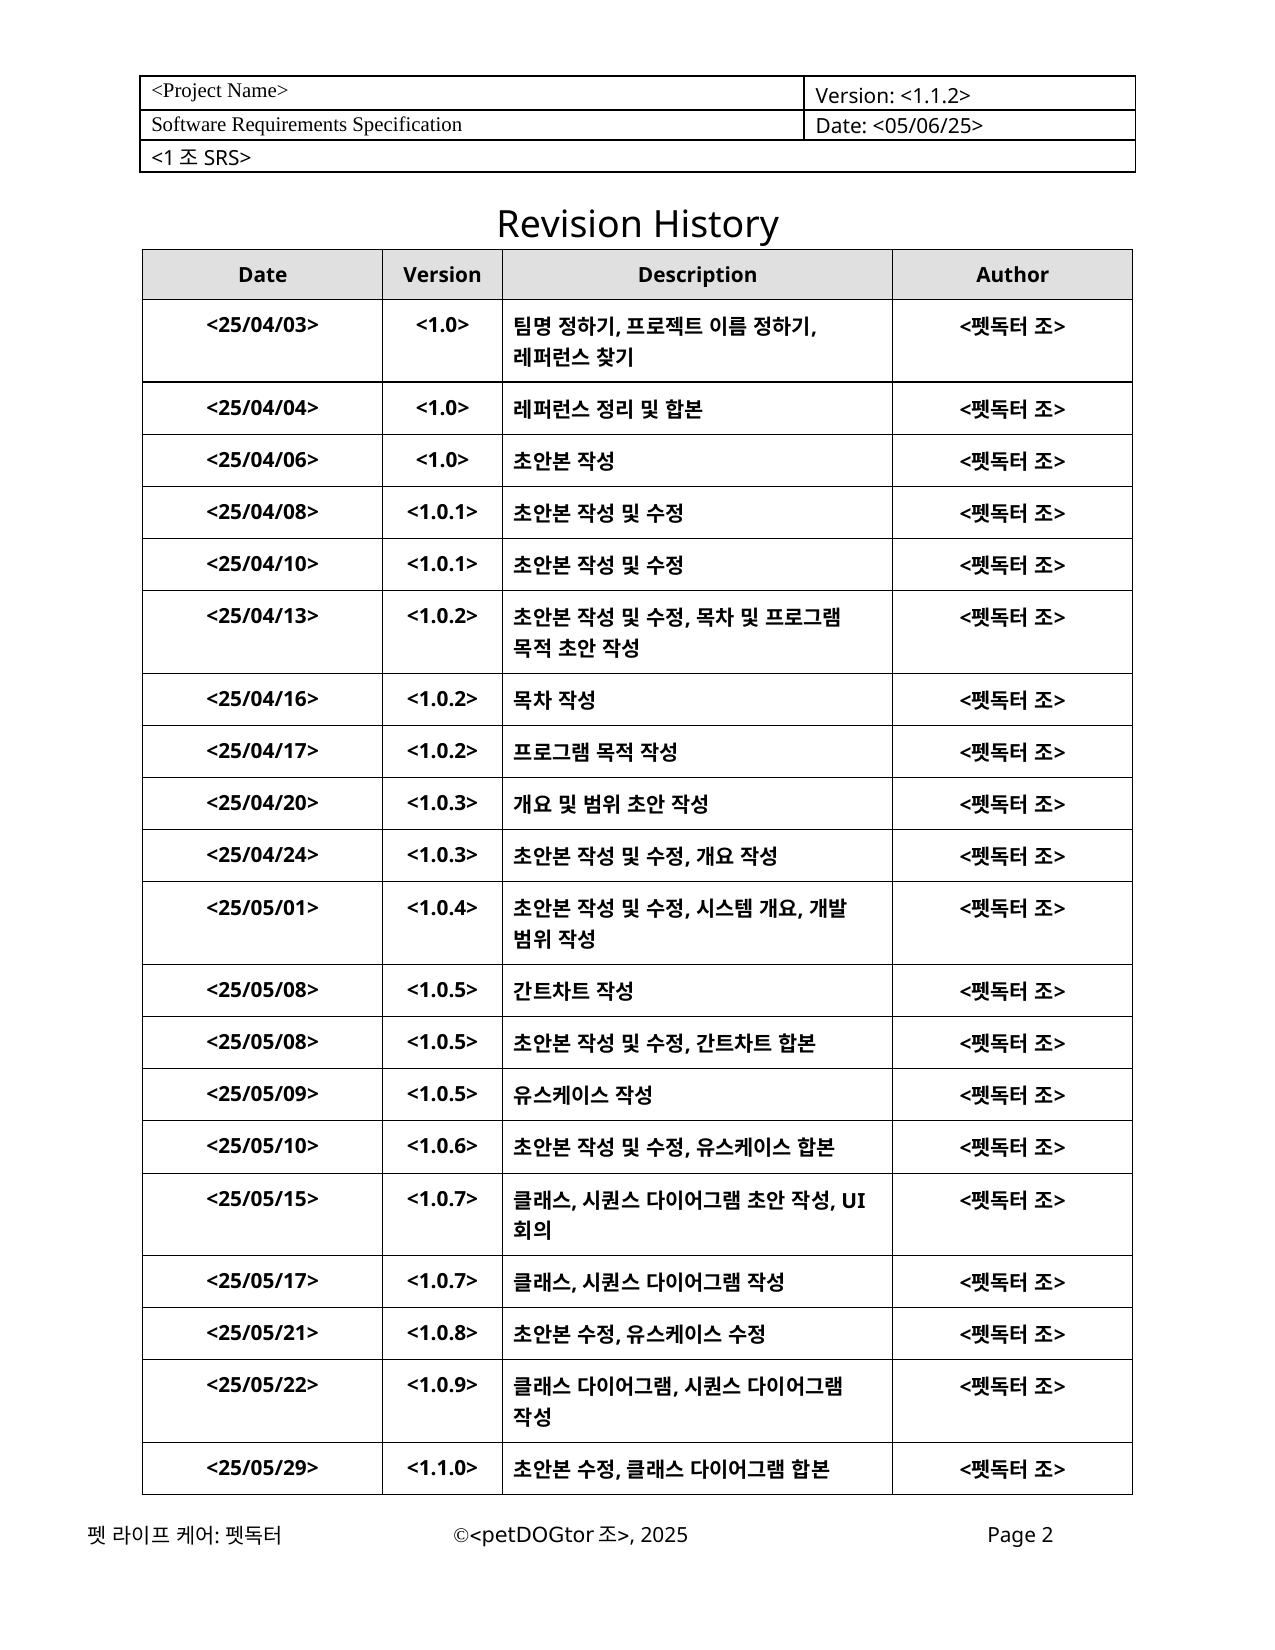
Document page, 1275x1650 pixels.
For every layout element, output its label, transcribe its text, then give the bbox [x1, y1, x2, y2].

table_cell 초안본 수정, 클래스 다이어그램 합본 [503, 1443, 892, 1494]
title Revision History [75, 198, 1200, 249]
table_cell <펫독터 조> [893, 674, 1132, 725]
table_cell <펫독터 조> [893, 1308, 1132, 1359]
table_cell 초안본 작성 및 수정, 개요 작성 [503, 830, 892, 881]
table_cell <1.0.2> [383, 674, 502, 725]
table_cell <25/05/22> [143, 1360, 382, 1442]
table_cell <펫독터 조> [893, 1069, 1132, 1120]
table_cell 개요 및 범위 초안 작성 [503, 778, 892, 829]
table_cell <1.0.2> [383, 726, 502, 777]
table_cell <펫독터 조> [893, 539, 1132, 590]
table_cell <25/04/08> [143, 487, 382, 538]
table_cell 클래스, 시퀀스 다이어그램 작성 [503, 1256, 892, 1307]
table_cell <1.0.3> [383, 830, 502, 881]
table_header Version [383, 250, 502, 299]
table_cell <펫독터 조> [893, 965, 1132, 1016]
table_cell <1.0.4> [383, 882, 502, 964]
table_cell 간트차트 작성 [503, 965, 892, 1016]
table_cell <25/05/01> [143, 882, 382, 964]
table_cell <펫독터 조> [893, 1256, 1132, 1307]
table_cell 클래스 다이어그램, 시퀀스 다이어그램 작성 [503, 1360, 892, 1442]
table_cell <1.0.2> [383, 591, 502, 672]
table_cell 초안본 작성 및 수정 [503, 539, 892, 590]
table_cell 초안본 작성 및 수정, 목차 및 프로그램 목적 초안 작성 [503, 591, 892, 672]
table_cell <1.0> [383, 435, 502, 486]
table_cell <25/04/06> [143, 435, 382, 486]
table_cell 팀명 정하기, 프로젝트 이름 정하기, 레퍼런스 찾기 [503, 300, 892, 381]
table_cell <1.0.8> [383, 1308, 502, 1359]
table_cell 초안본 작성 및 수정, 시스템 개요, 개발 범위 작성 [503, 882, 892, 964]
table_cell <펫독터 조> [893, 778, 1132, 829]
table_cell <펫독터 조> [893, 1360, 1132, 1442]
table_cell <펫독터 조> [893, 435, 1132, 486]
table_cell 초안본 작성 [503, 435, 892, 486]
table_cell <25/05/15> [143, 1174, 382, 1255]
table_cell <펫독터 조> [893, 1443, 1132, 1494]
table_cell <25/04/24> [143, 830, 382, 881]
table_cell <1.0.5> [383, 1017, 502, 1068]
table_cell 프로그램 목적 작성 [503, 726, 892, 777]
table_cell 클래스, 시퀀스 다이어그램 초안 작성, UI 회의 [503, 1174, 892, 1255]
table_cell <25/05/17> [143, 1256, 382, 1307]
table_cell <1.0> [383, 300, 502, 381]
table_cell <펫독터 조> [893, 591, 1132, 672]
table_cell <펫독터 조> [893, 1017, 1132, 1068]
table_cell <1.0.1> [383, 539, 502, 590]
table_cell <1.0.7> [383, 1174, 502, 1255]
table_cell <25/05/08> [143, 965, 382, 1016]
table_cell <1.0.5> [383, 965, 502, 1016]
table_cell <펫독터 조> [893, 726, 1132, 777]
table_cell 레퍼런스 정리 및 합본 [503, 383, 892, 433]
table_header Description [503, 250, 892, 299]
table_cell 유스케이스 작성 [503, 1069, 892, 1120]
table_cell <25/04/20> [143, 778, 382, 829]
table_cell <펫독터 조> [893, 383, 1132, 433]
table_cell <25/04/13> [143, 591, 382, 672]
table_cell <25/04/16> [143, 674, 382, 725]
table_cell 초안본 작성 및 수정, 유스케이스 합본 [503, 1121, 892, 1172]
table_cell 초안본 수정, 유스케이스 수정 [503, 1308, 892, 1359]
table_cell <펫독터 조> [893, 300, 1132, 381]
table_cell <25/05/08> [143, 1017, 382, 1068]
table_cell <1.0.3> [383, 778, 502, 829]
table_cell <1.0.9> [383, 1360, 502, 1442]
table_cell <25/05/29> [143, 1443, 382, 1494]
table_cell 목차 작성 [503, 674, 892, 725]
table_cell <1.0.5> [383, 1069, 502, 1120]
table_cell <25/04/03> [143, 300, 382, 381]
table_header Date [143, 250, 382, 299]
table_cell 초안본 작성 및 수정 [503, 487, 892, 538]
table_cell <25/05/09> [143, 1069, 382, 1120]
table_cell <25/05/10> [143, 1121, 382, 1172]
table_cell <1.0.6> [383, 1121, 502, 1172]
table_cell <펫독터 조> [893, 1174, 1132, 1255]
table_header Author [893, 250, 1132, 299]
table_cell <펫독터 조> [893, 882, 1132, 964]
table_cell 초안본 작성 및 수정, 간트차트 합본 [503, 1017, 892, 1068]
table_cell <1.0.7> [383, 1256, 502, 1307]
table_cell <25/04/17> [143, 726, 382, 777]
table_cell <1.0.1> [383, 487, 502, 538]
table_cell <1.0> [383, 383, 502, 433]
table_cell <25/04/04> [143, 383, 382, 433]
table_cell <펫독터 조> [893, 1121, 1132, 1172]
table_cell <25/05/21> [143, 1308, 382, 1359]
table_cell <25/04/10> [143, 539, 382, 590]
table_cell <1.1.0> [383, 1443, 502, 1494]
table_cell <펫독터 조> [893, 487, 1132, 538]
table_cell <펫독터 조> [893, 830, 1132, 881]
